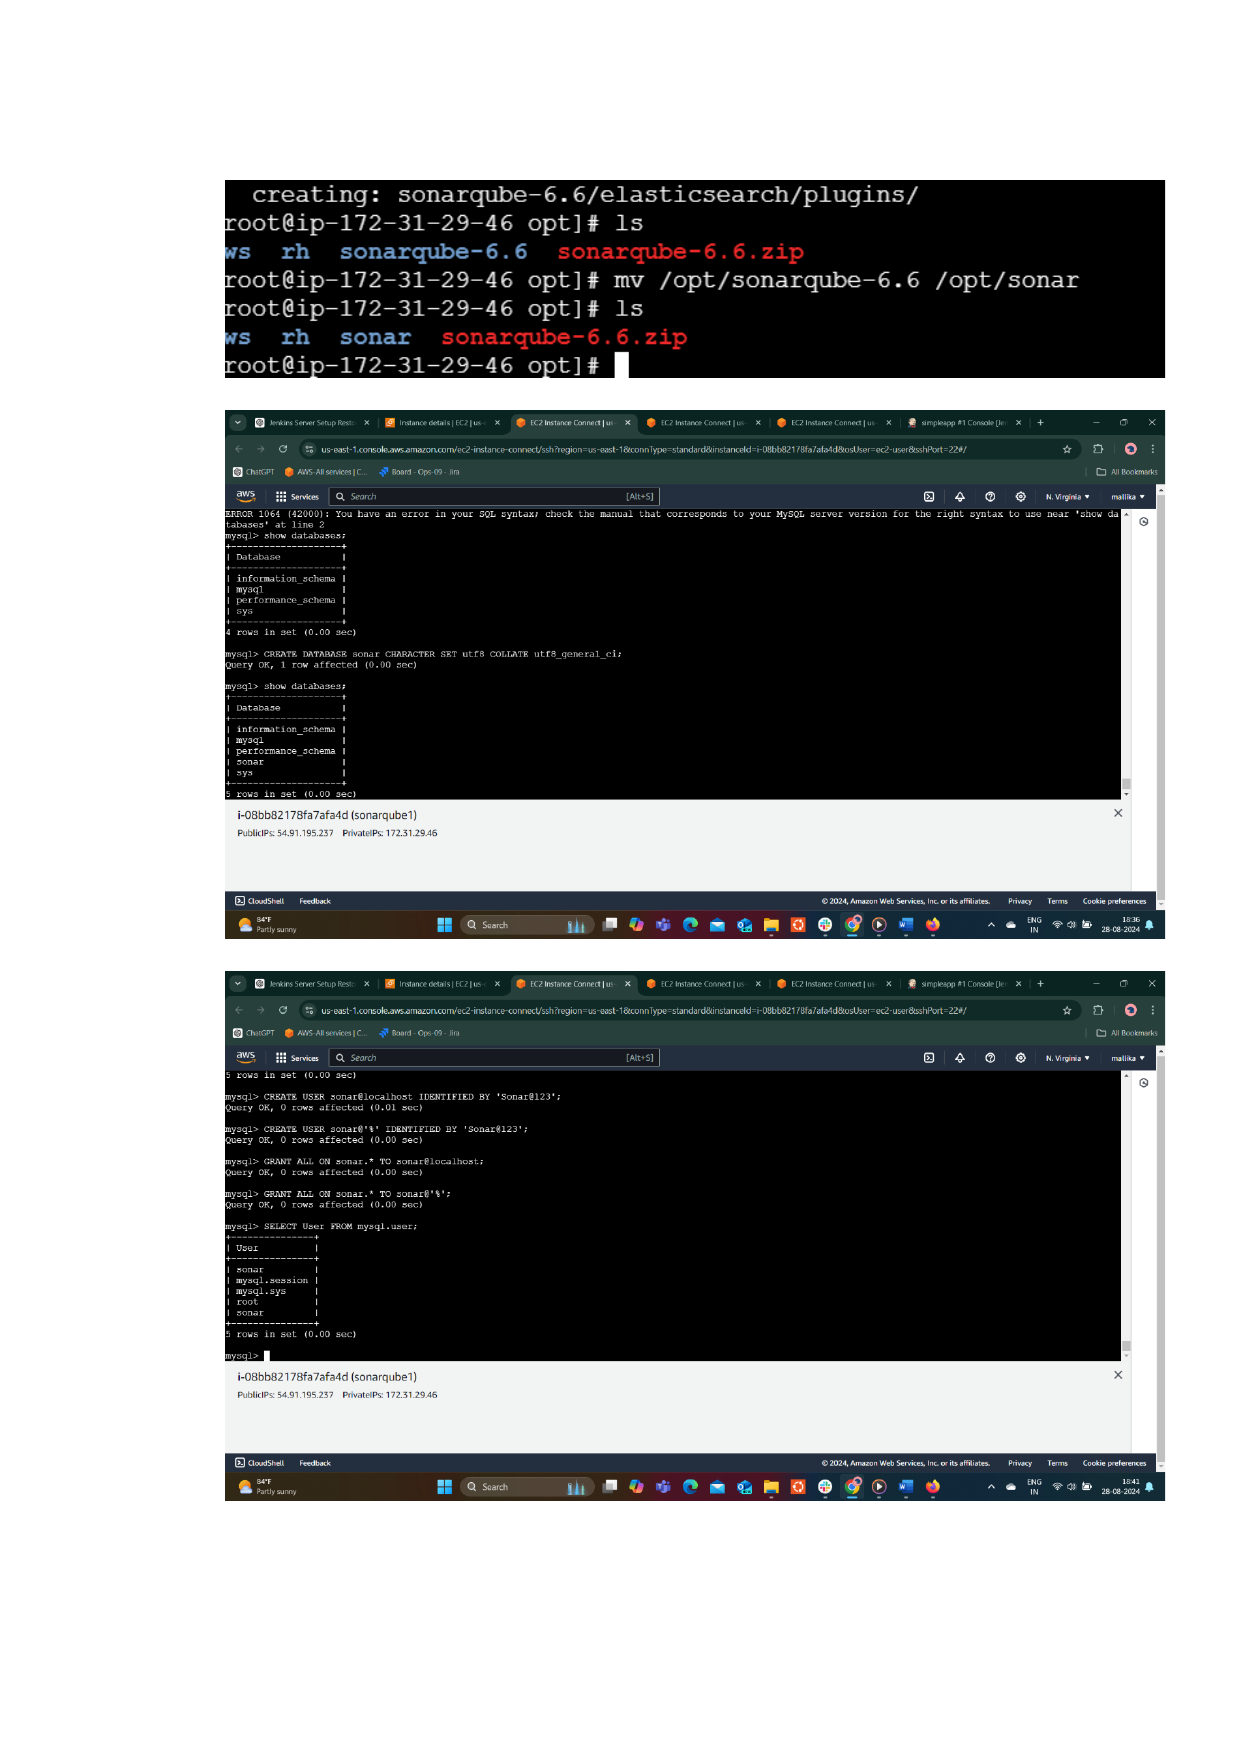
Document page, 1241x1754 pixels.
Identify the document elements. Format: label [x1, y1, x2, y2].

picture [225, 971, 1166, 1501]
picture [225, 410, 1166, 939]
picture [225, 180, 1166, 378]
